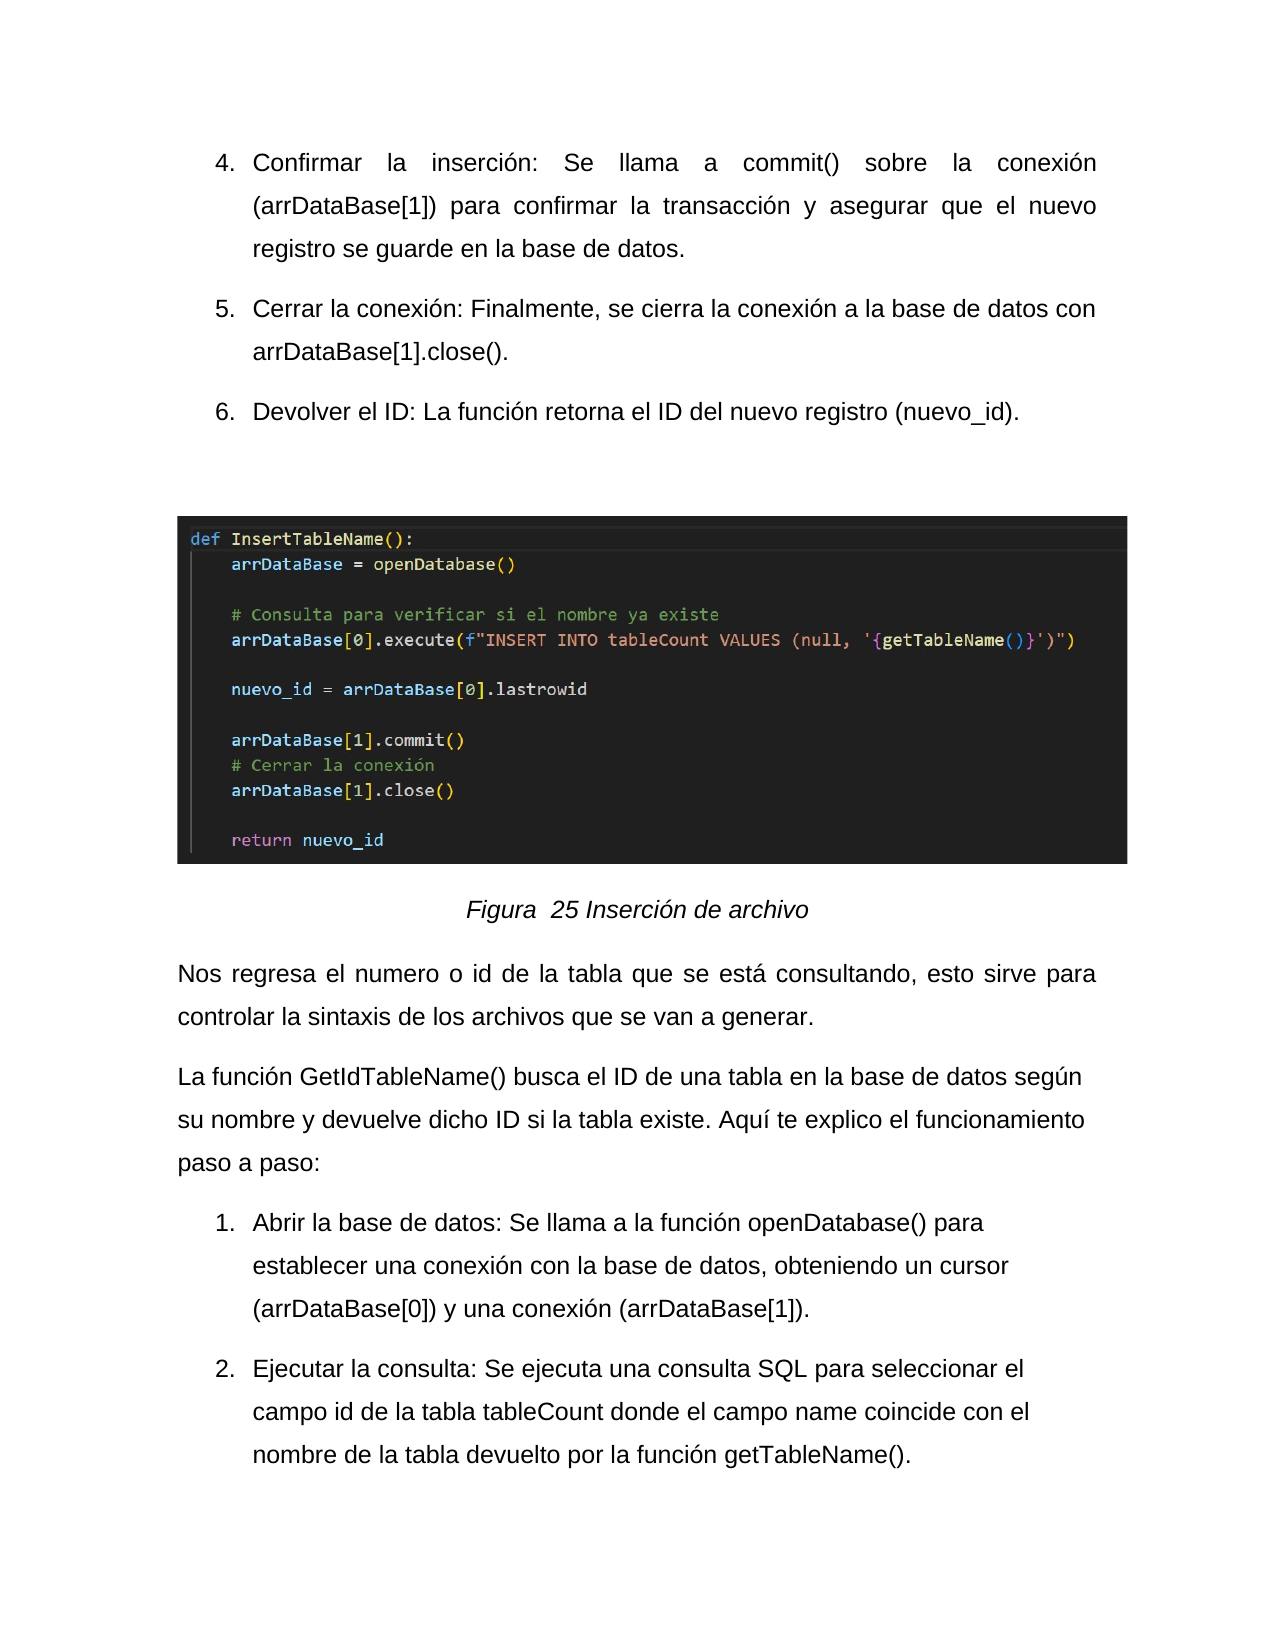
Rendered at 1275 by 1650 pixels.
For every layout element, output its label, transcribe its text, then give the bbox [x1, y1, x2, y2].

list Confirmar la inserción: Se llama a commit() sobre la conexión (arrDataBase[1]) para confirmar la transacción y asegurar que el nuevo registro se guarde en la base de datos. [215, 148, 1098, 263]
list Abrir la base de datos: Se llama a la función openDatabase() para establecer una conexión con la base de datos, obteniendo un cursor (arrDataBase[0]) y una conexión (arrDataBase[1]). [215, 1207, 1098, 1322]
list Ejecutar la consulta: Se ejecuta una consulta SQL para seleccionar el campo id de la tabla tableCount donde el campo name coincide con el nombre de la tabla devuelto por la función getTableName(). [215, 1353, 1098, 1468]
text Nos regresa el numero o id de la tabla que se está consultando, esto sirve para controlar la sintaxis de los archivos que se van a generar. [177, 958, 1098, 1030]
picture [177, 516, 1128, 864]
text Figura 25 Inserción de archivo [177, 894, 1098, 923]
list Cerrar la conexión: Finalmente, se cierra la conexión a la base de datos con arrDataBase[1].close(). [215, 294, 1098, 366]
text La función GetIdTableName() busca el ID de una tabla en la base de datos según su nombre y devuelve dicho ID si la tabla existe. Aquí te explico el funcionamiento paso a paso: [177, 1061, 1098, 1176]
list Devolver el ID: La función retorna el ID del nuevo registro (nuevo_id). [215, 397, 1098, 425]
